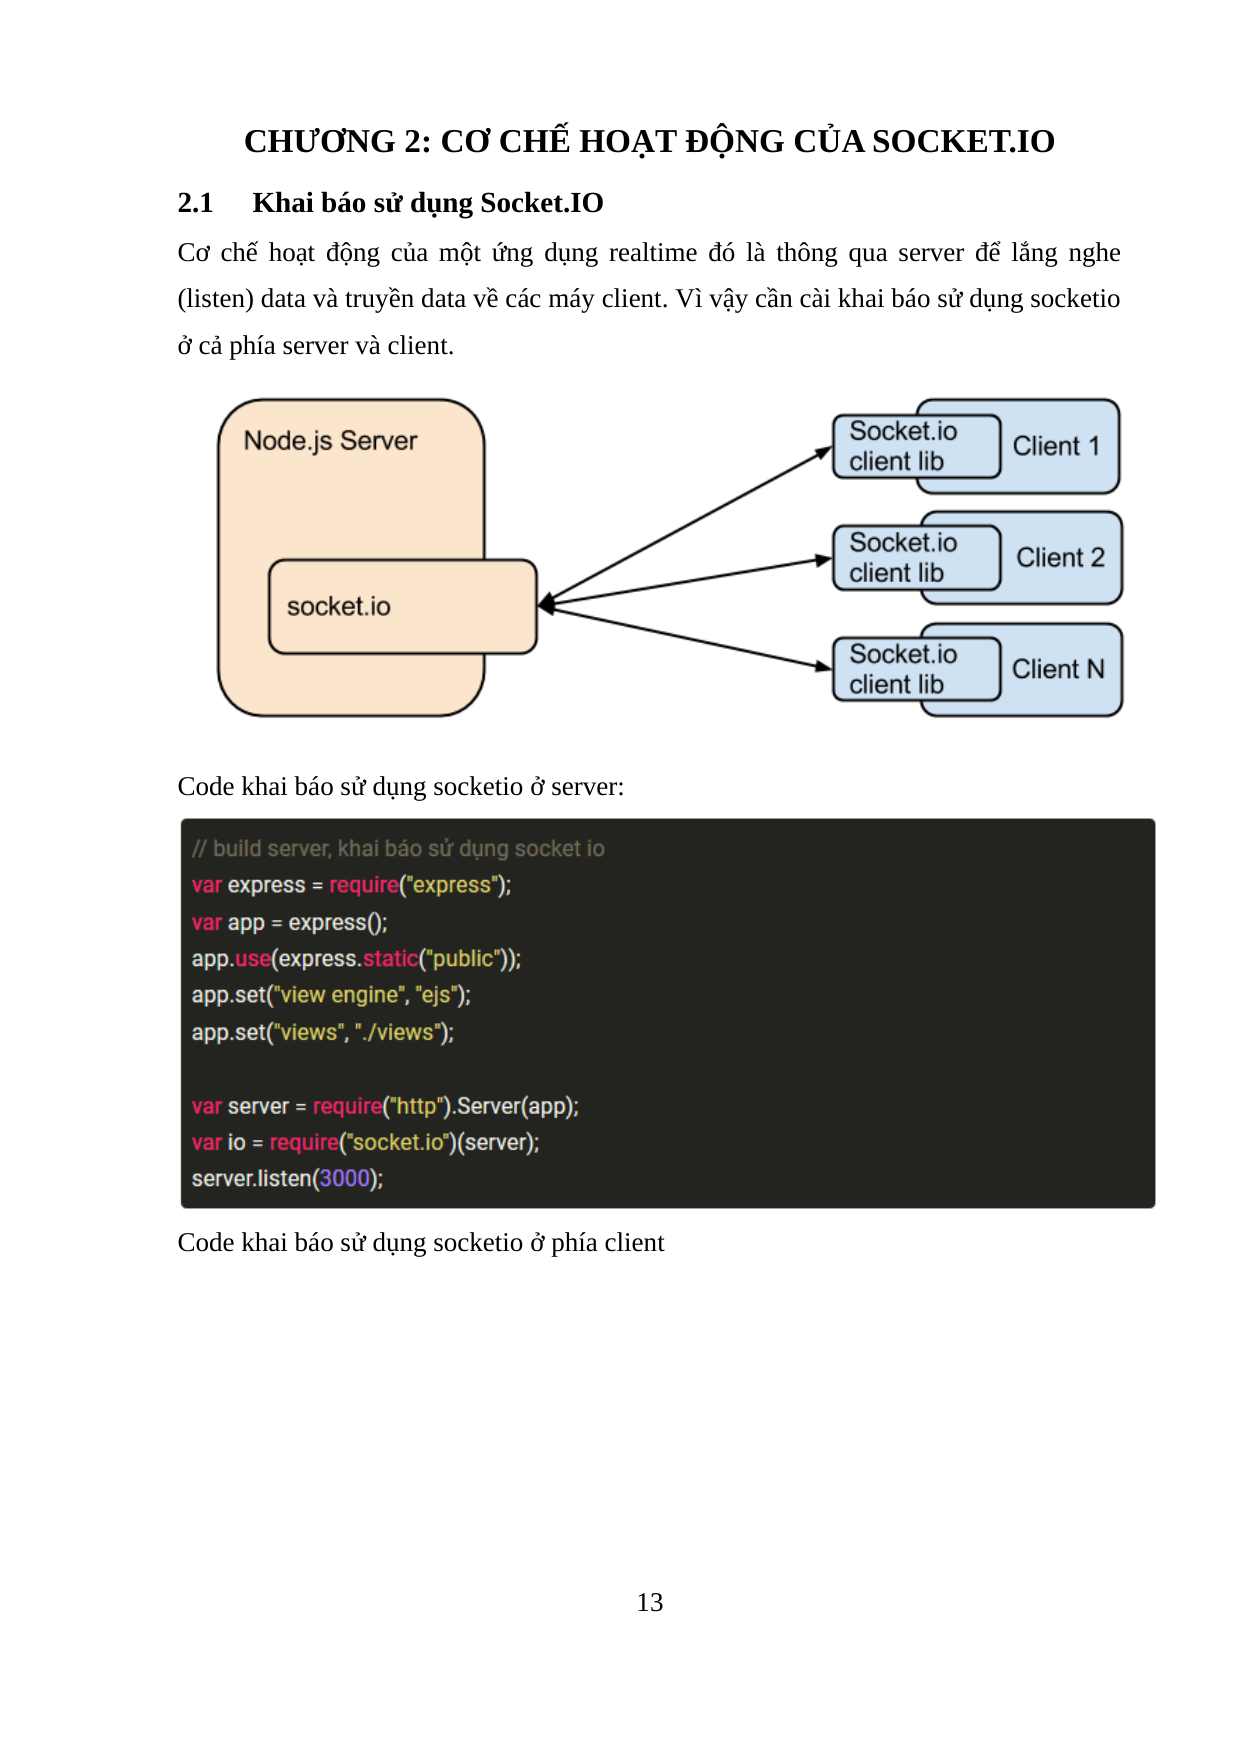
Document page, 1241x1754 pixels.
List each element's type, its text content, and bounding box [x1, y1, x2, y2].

text Cơ chế hoạt động của một ứng dụng realtime đó là thông qua server để lắng nghe (listen) data và truyền data về các máy client. Vì vậy cần cài khai báo sử dụng socketio ở cả phía server và client. [177, 236, 1122, 360]
text Code khai báo sử dụng socketio ở server: [177, 770, 1122, 801]
picture [177, 375, 1157, 755]
text Code khai báo sử dụng socketio ở phía client [177, 1226, 1122, 1258]
subtitle 2.1 Khai báo sử dụng Socket.IO [177, 185, 1122, 219]
picture [177, 816, 1157, 1210]
subtitle CHƯƠNG 2: CƠ CHẾ HOẠT ĐỘNG CỦA SOCKET.IO [177, 122, 1122, 160]
